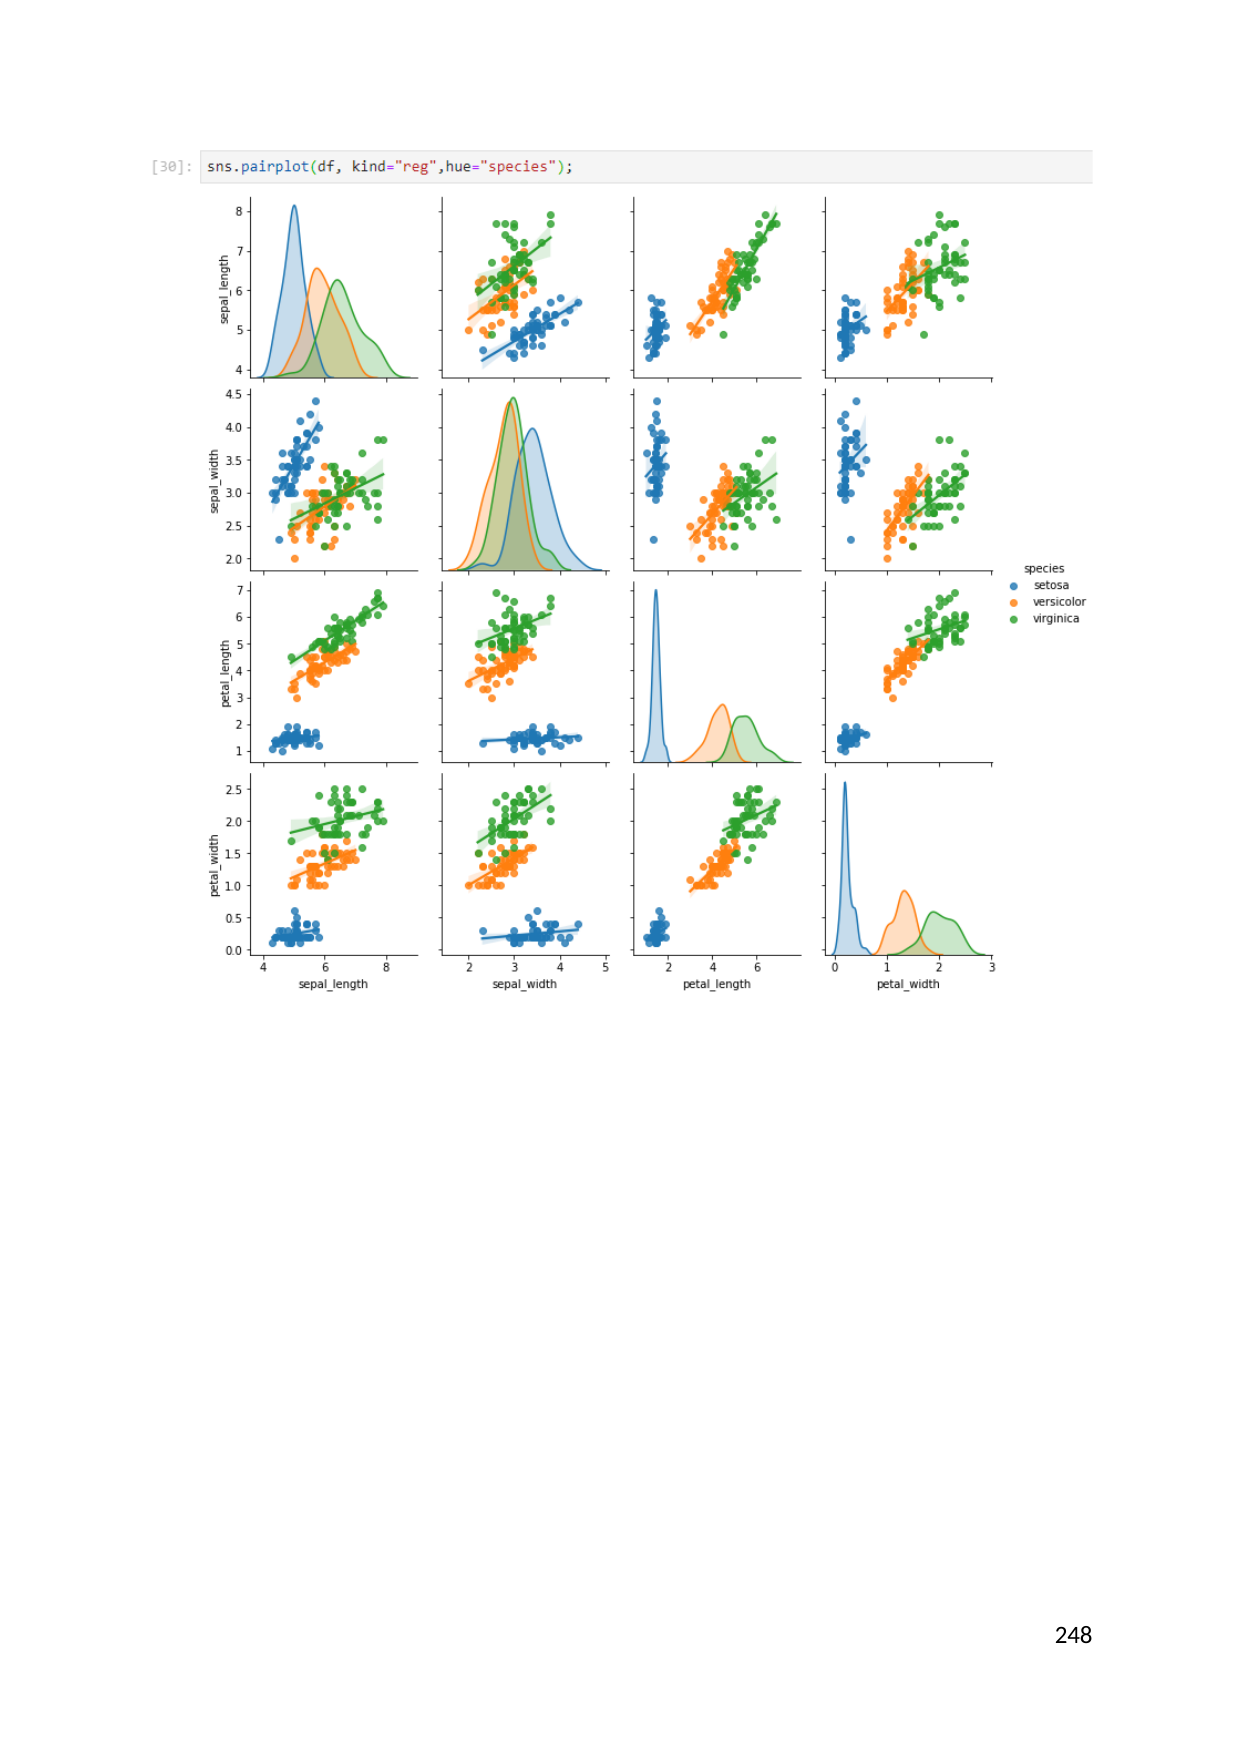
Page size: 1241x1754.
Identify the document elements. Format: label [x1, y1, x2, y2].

picture [147, 147, 1093, 1007]
